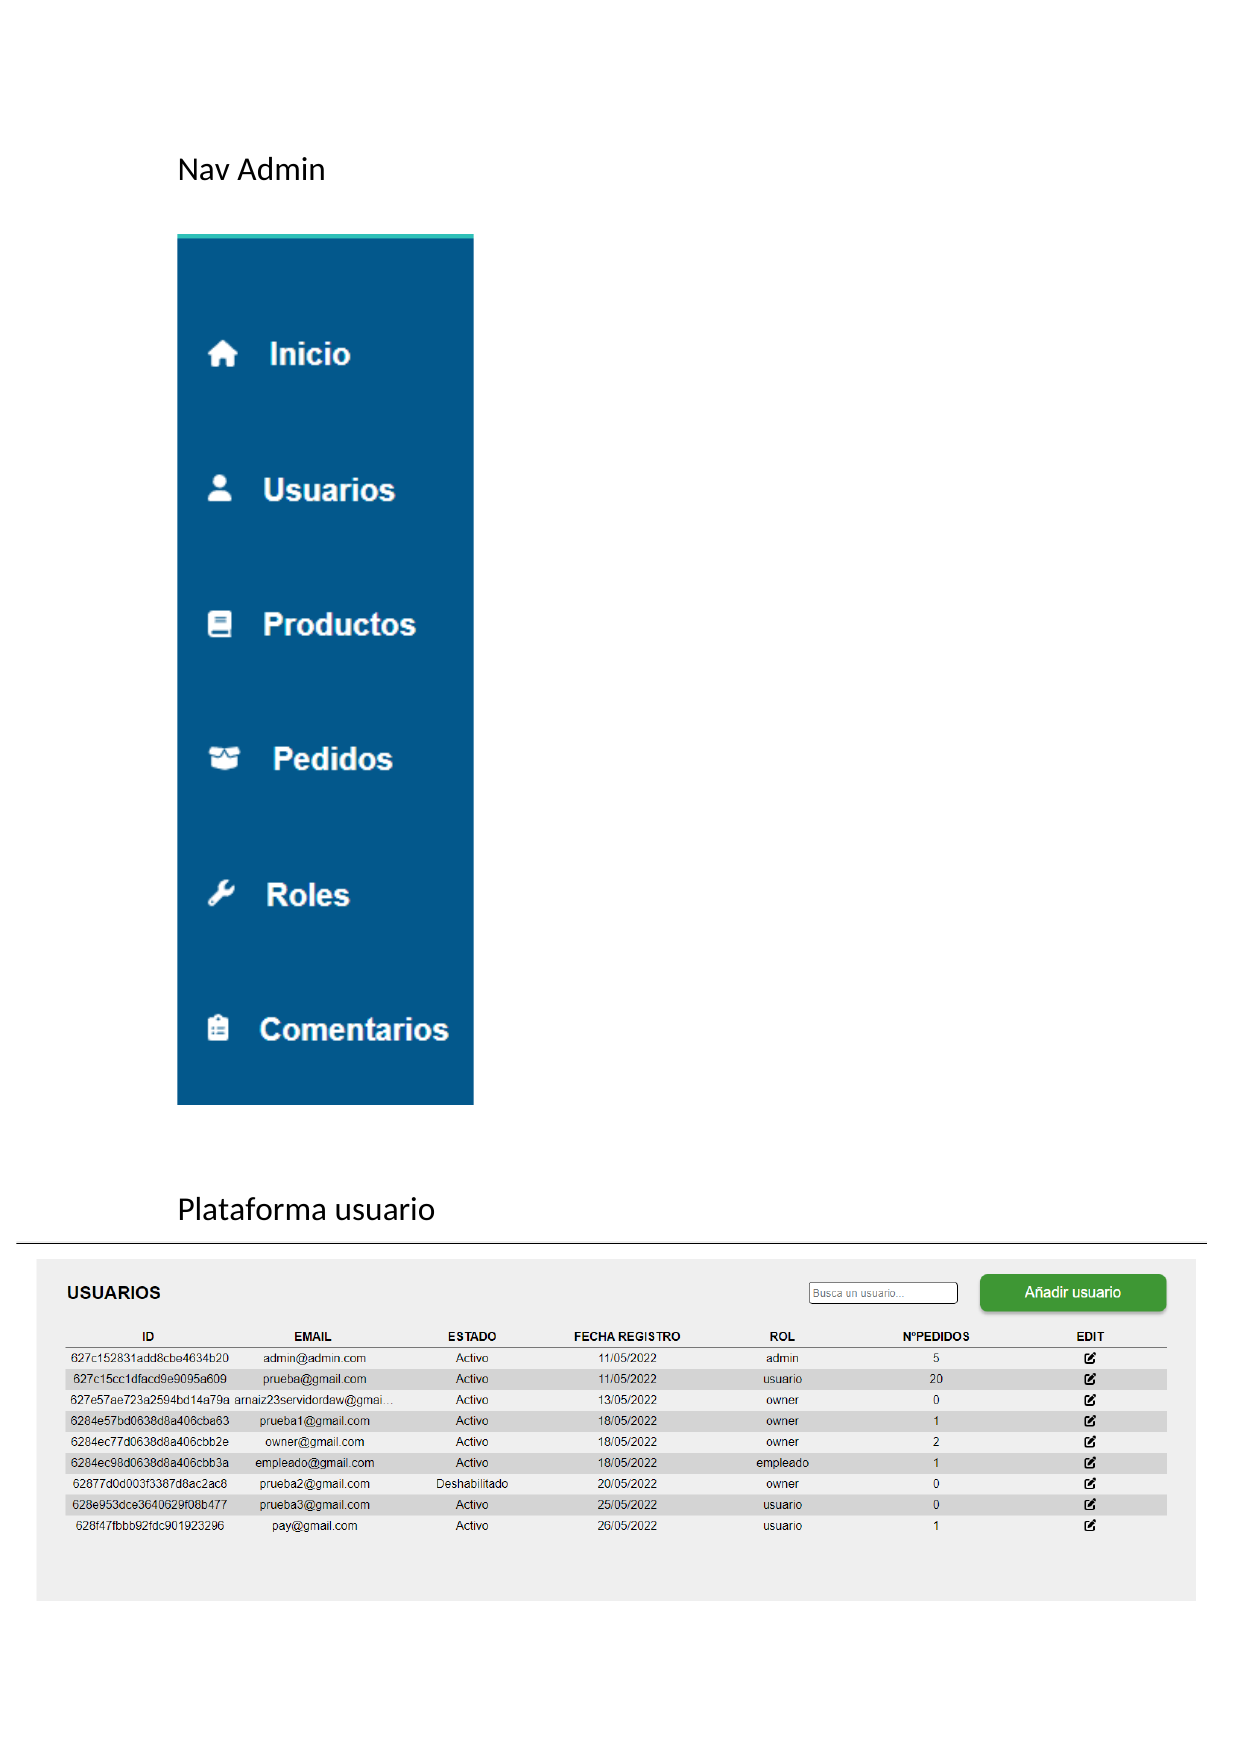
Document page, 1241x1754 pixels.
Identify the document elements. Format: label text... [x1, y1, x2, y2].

text Plataforma usuario [177, 1188, 1063, 1229]
picture [177, 234, 474, 1105]
text Nav Admin [177, 148, 1063, 188]
picture [16, 1241, 1207, 1601]
